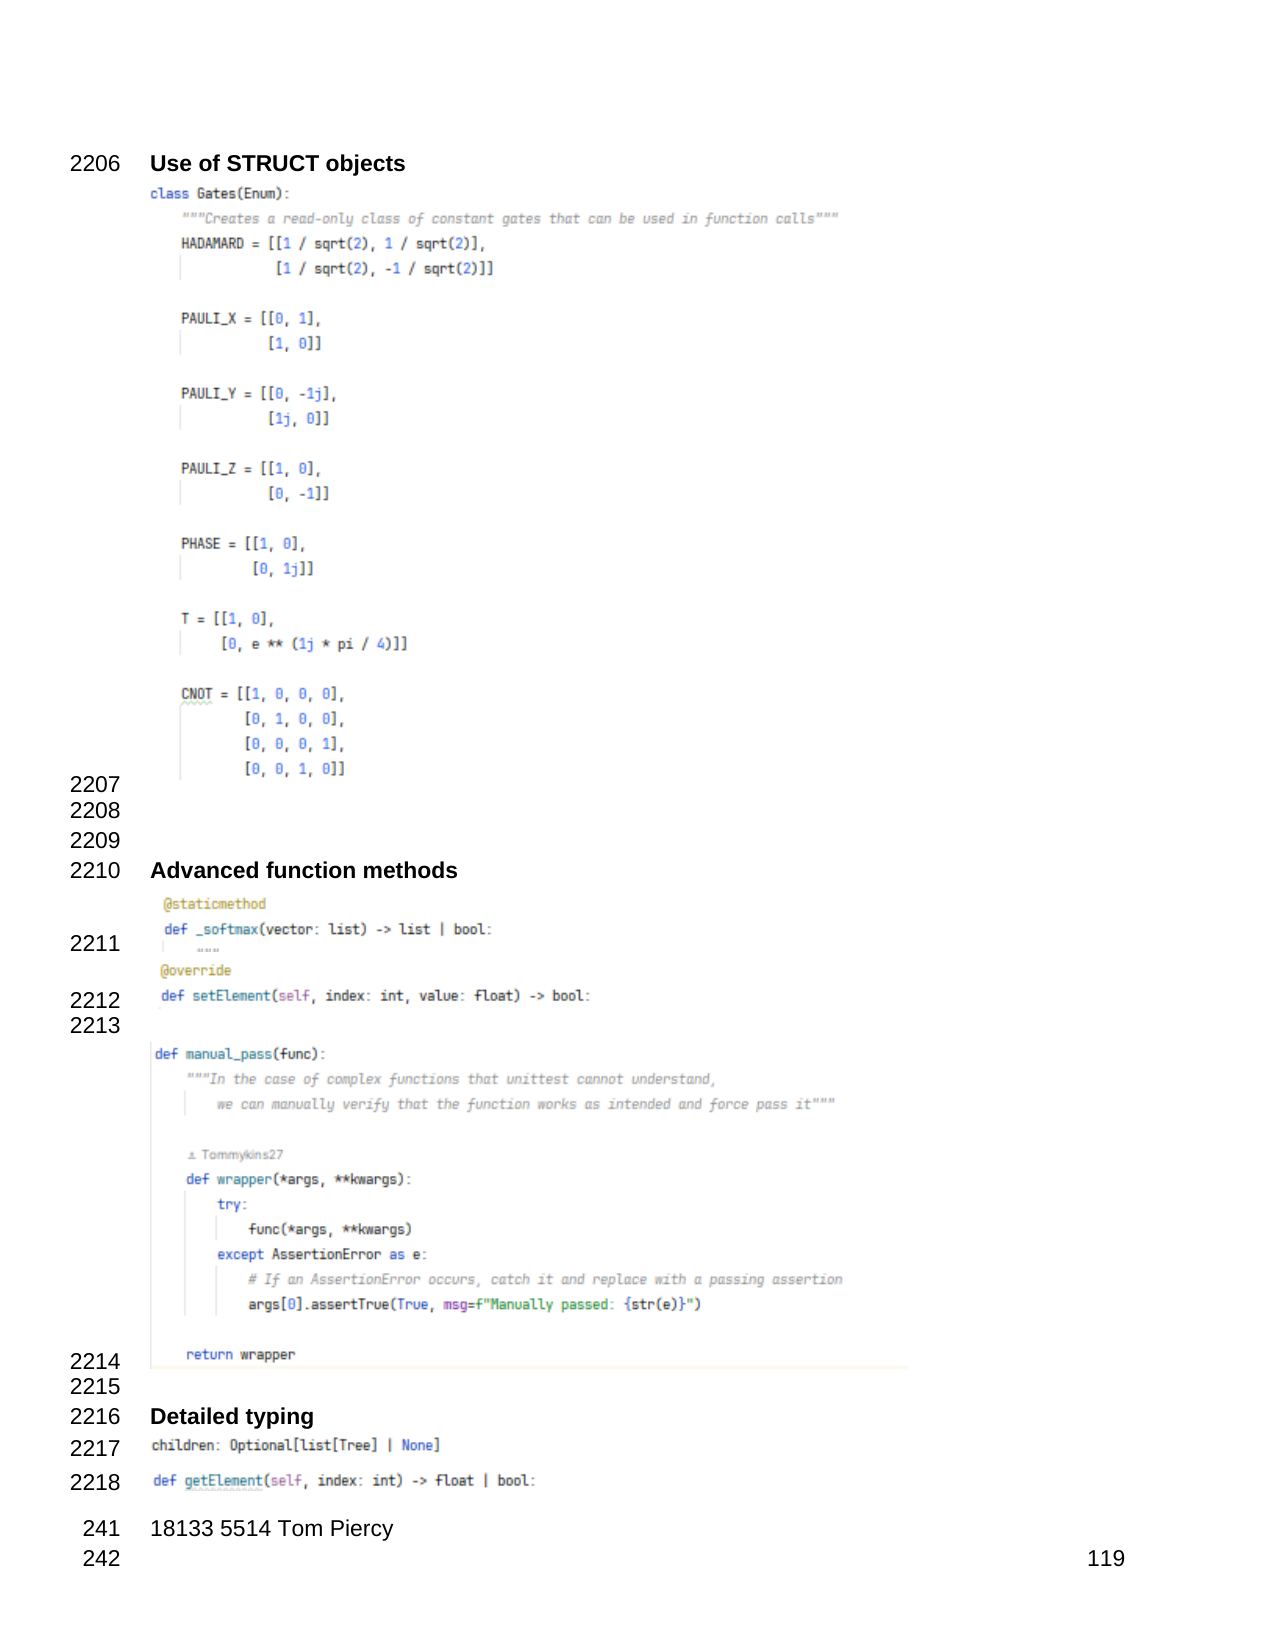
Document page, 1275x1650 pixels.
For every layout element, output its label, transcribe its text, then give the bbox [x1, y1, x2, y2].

picture [150, 1042, 908, 1369]
text Advanced function methods [150, 857, 1125, 883]
picture [150, 887, 504, 952]
text Use of STRUCT objects [150, 150, 1125, 176]
picture [150, 955, 604, 1009]
text Detailed typing [150, 1403, 1125, 1429]
picture [150, 1433, 447, 1457]
picture [150, 1463, 543, 1491]
picture [150, 180, 860, 793]
